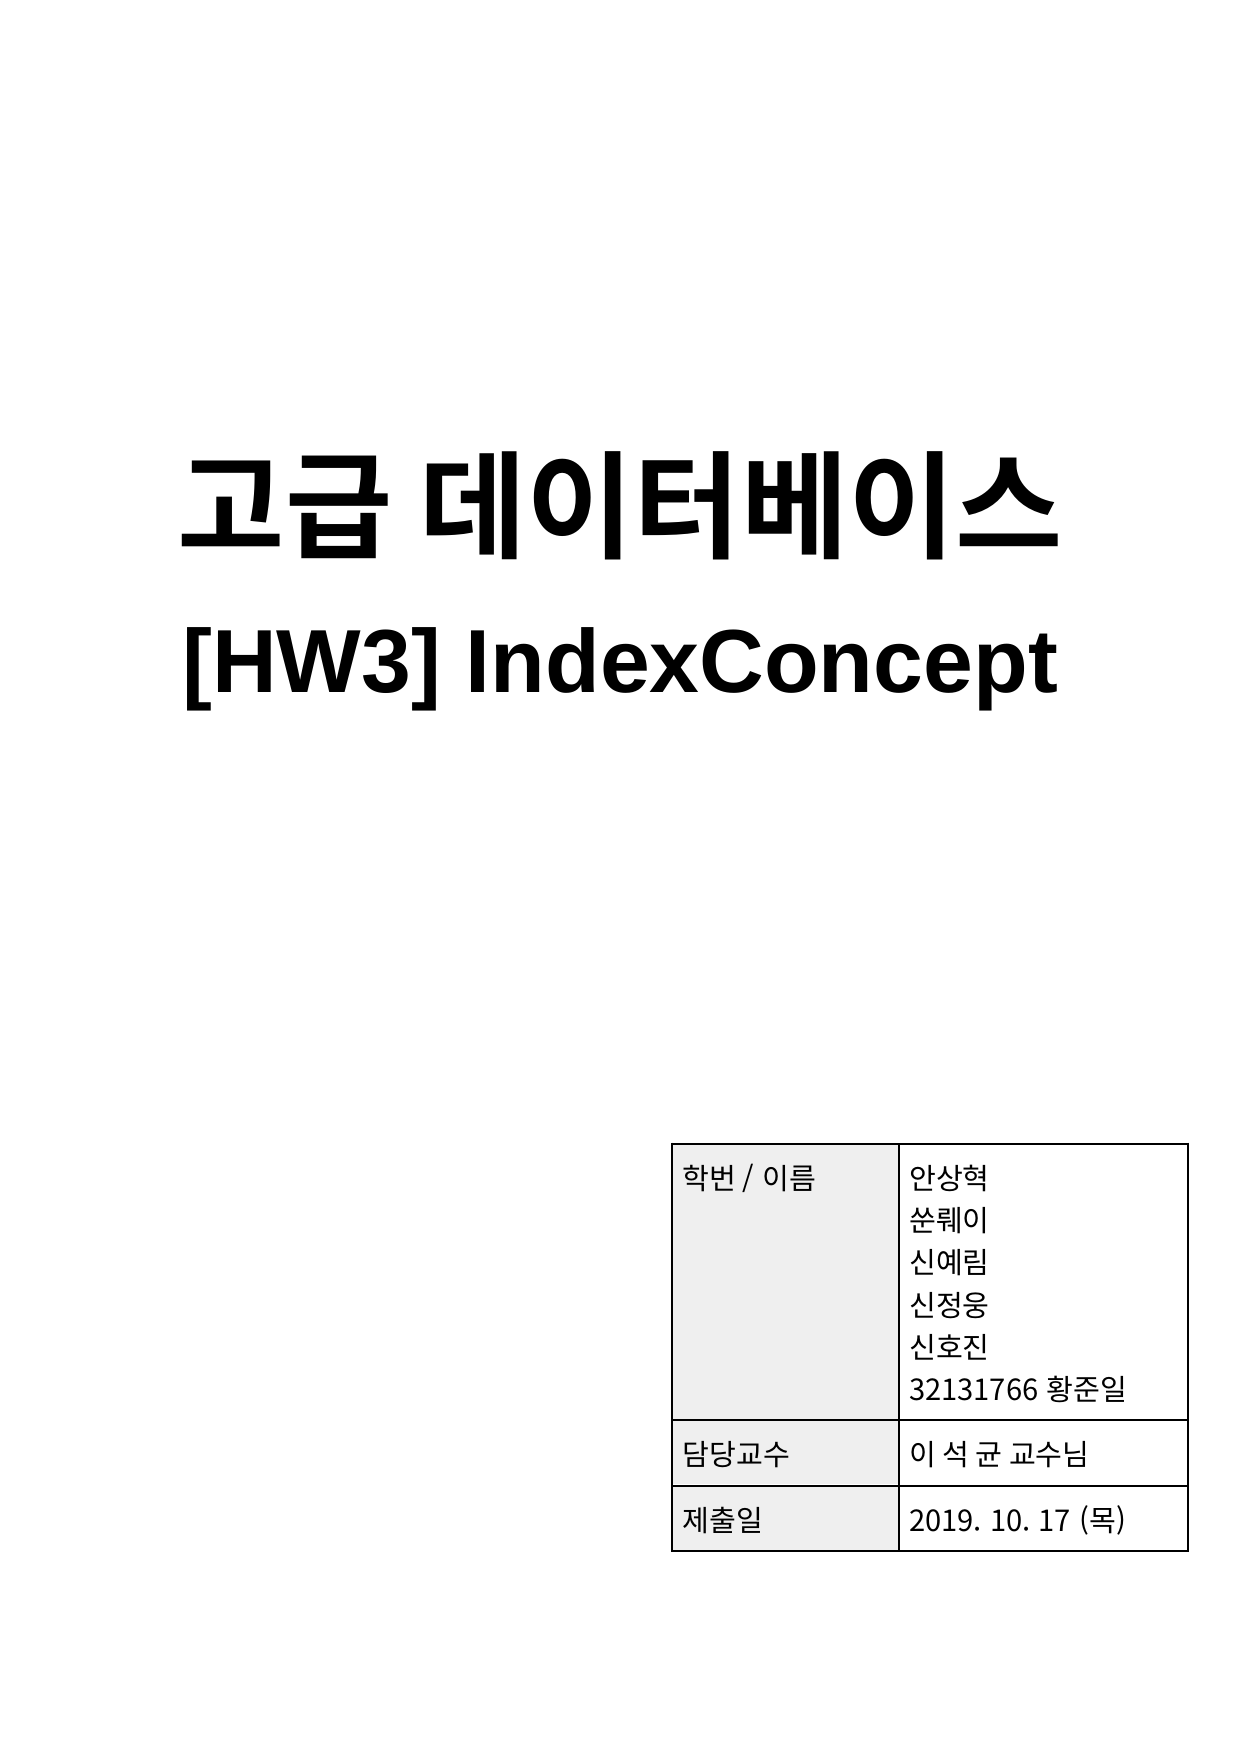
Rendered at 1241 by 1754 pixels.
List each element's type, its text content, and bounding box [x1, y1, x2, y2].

table_header 학번 / 이름 [673, 1145, 898, 1419]
table_header 안상혁 쑨뤠이 신예림 신정웅 신호진 32131766 황준일 [900, 1145, 1187, 1419]
table_cell 이 석 균 교수님 [900, 1421, 1187, 1484]
table_cell 제출일 [673, 1487, 898, 1550]
table_cell 담당교수 [673, 1421, 898, 1484]
text 고급 데이터베이스 [59, 414, 1181, 583]
table_cell 2019. 10. 17 (목) [900, 1487, 1187, 1550]
text [HW3] IndexConcept [59, 608, 1181, 712]
